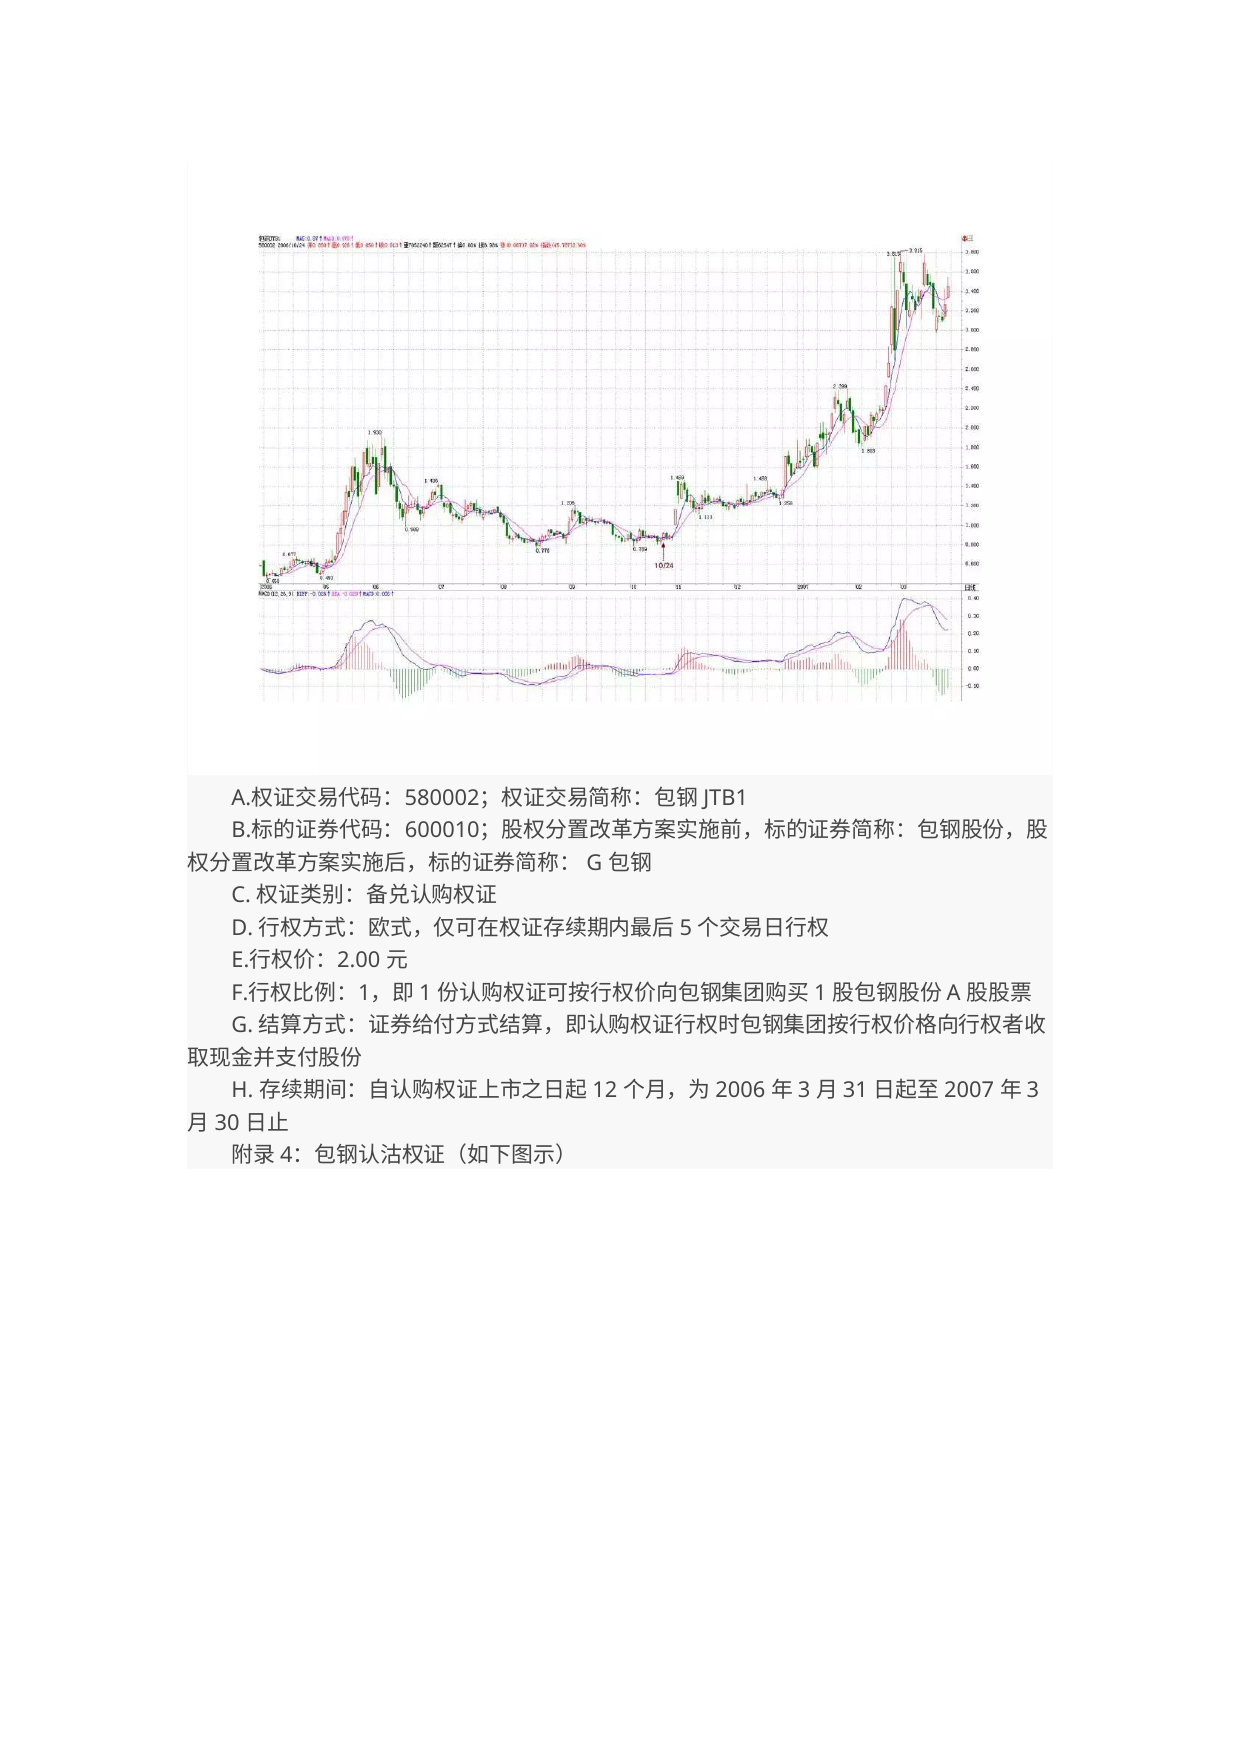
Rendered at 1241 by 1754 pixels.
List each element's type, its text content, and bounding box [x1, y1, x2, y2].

text A.权证交易代码：580002；权证交易简称：包钢 JTB1 [187, 779, 1053, 812]
text B.标的证券代码：600010；股权分置改革方案实施前，标的证券简称：包钢股份，股权分置改革方案实施后，标的证券简称： G 包钢 [187, 812, 1053, 877]
text D. 行权方式：欧式，仅可在权证存续期内最后 5 个交易日行权 [187, 909, 1053, 942]
text E.行权价：2.00 元 [187, 942, 1053, 974]
text C. 权证类别：备兑认购权证 [187, 877, 1053, 909]
picture [187, 162, 1053, 775]
text G. 结算方式：证券给付方式结算，即认购权证行权时包钢集团按行权价格向行权者收取现金并支付股份 [187, 1007, 1053, 1072]
text F.行权比例：1，即 1 份认购权证可按行权价向包钢集团购买 1 股包钢股份 A 股股票 [187, 974, 1053, 1007]
text H. 存续期间：自认购权证上市之日起 12 个月，为 2006 年 3 月 31 日起至 2007 年 3 月 30 日止 [187, 1072, 1053, 1137]
text 附录 4：包钢认沽权证（如下图示） [187, 1137, 1053, 1169]
